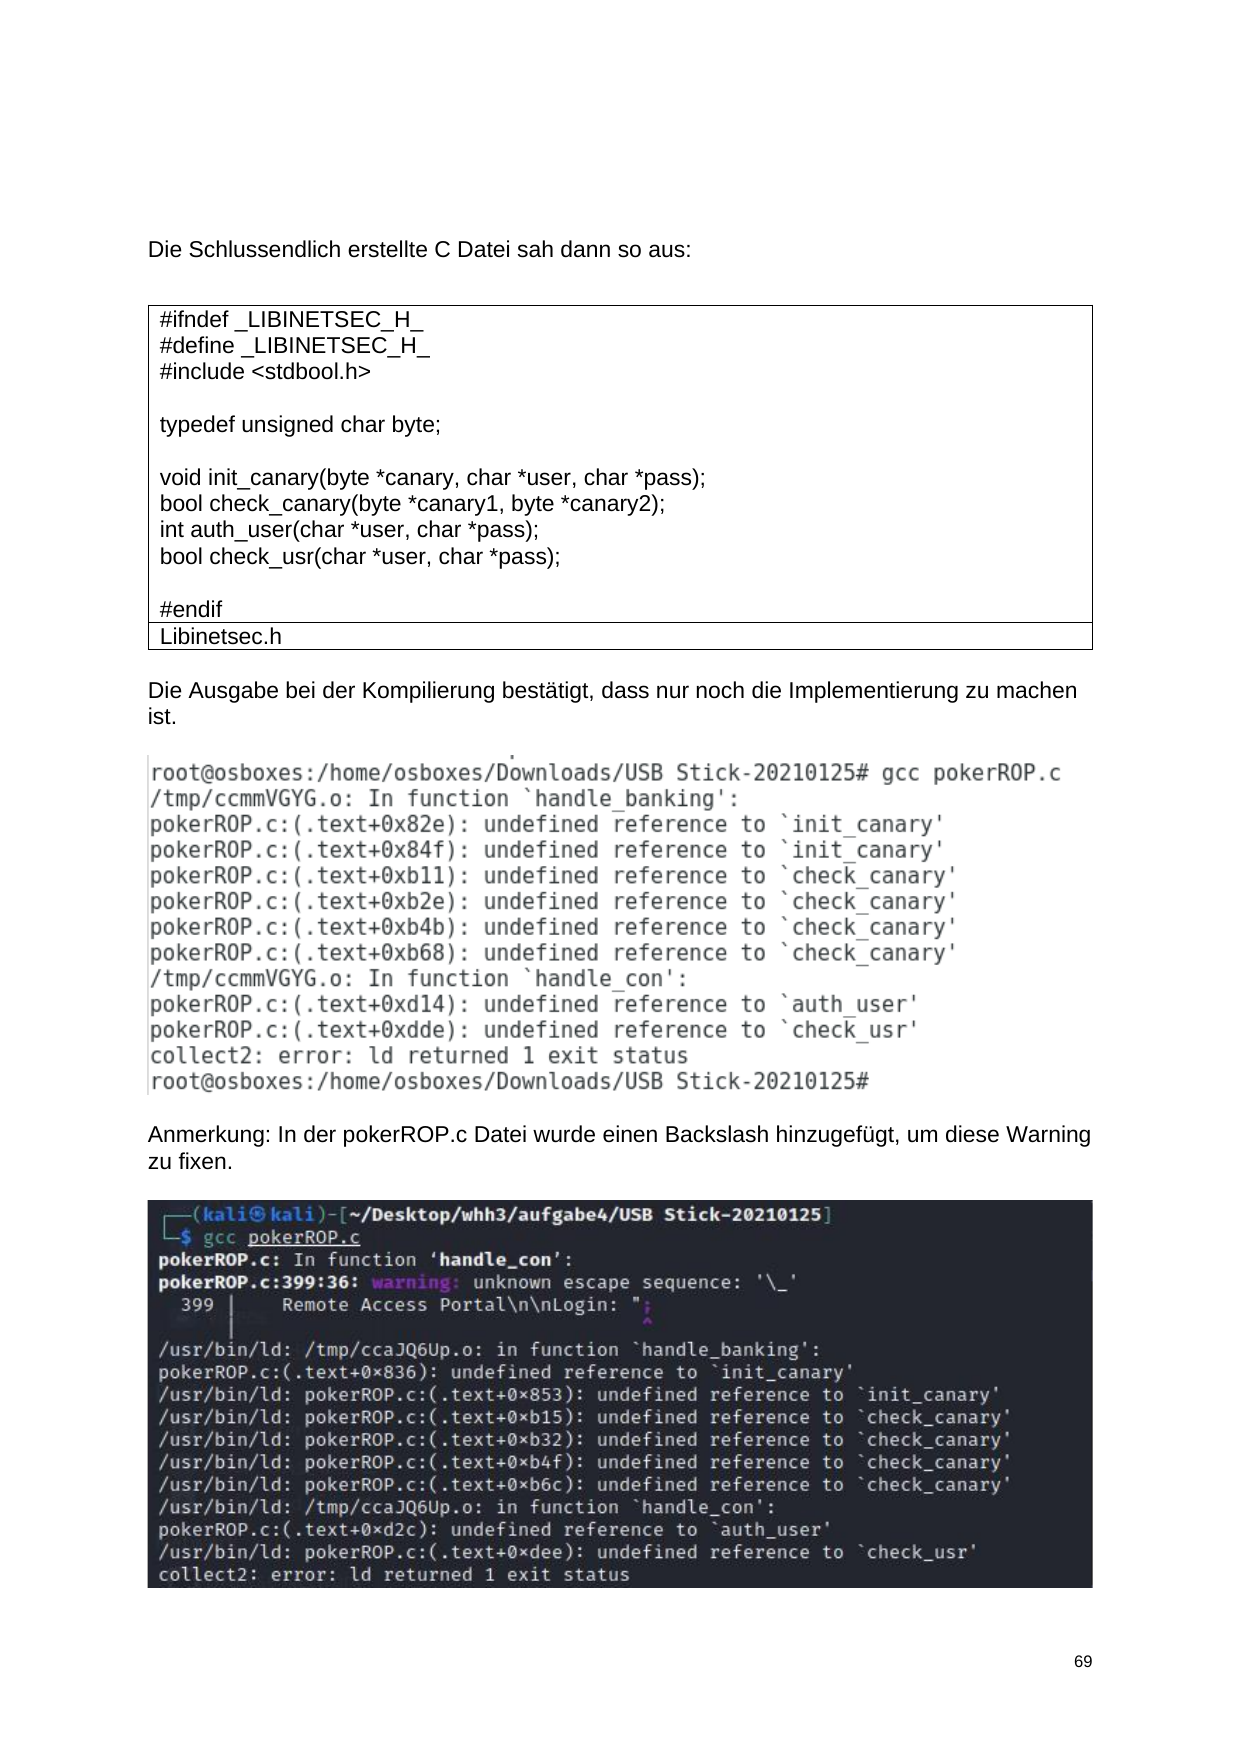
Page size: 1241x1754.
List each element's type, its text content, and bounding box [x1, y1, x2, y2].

text Die Schlussendlich erstellte C Datei sah dann so aus: [148, 236, 1092, 263]
text Die Ausgabe bei der Kompilierung bestätigt, dass nur noch die Implementierung zu machen ist. [148, 677, 1092, 729]
table_cell Libinetsec.h [149, 623, 1092, 649]
table_header #ifndef _LIBINETSEC_H_ #define _LIBINETSEC_H_ #include <stdbool.h> typedef unsigned char byte; void init_canary(byte *canary, char *user, char *pass); bool check_canary(byte *canary1, byte *canary2); int auth_user(char *user, char *pass); bool check_usr(char *user, char *pass); #endif [149, 306, 1092, 622]
picture [147, 755, 1093, 1095]
picture [147, 1200, 1093, 1588]
text Anmerkung: In der pokerROP.c Datei wurde einen Backslash hinzugefügt, um diese Warning zu fixen. [148, 1121, 1092, 1174]
